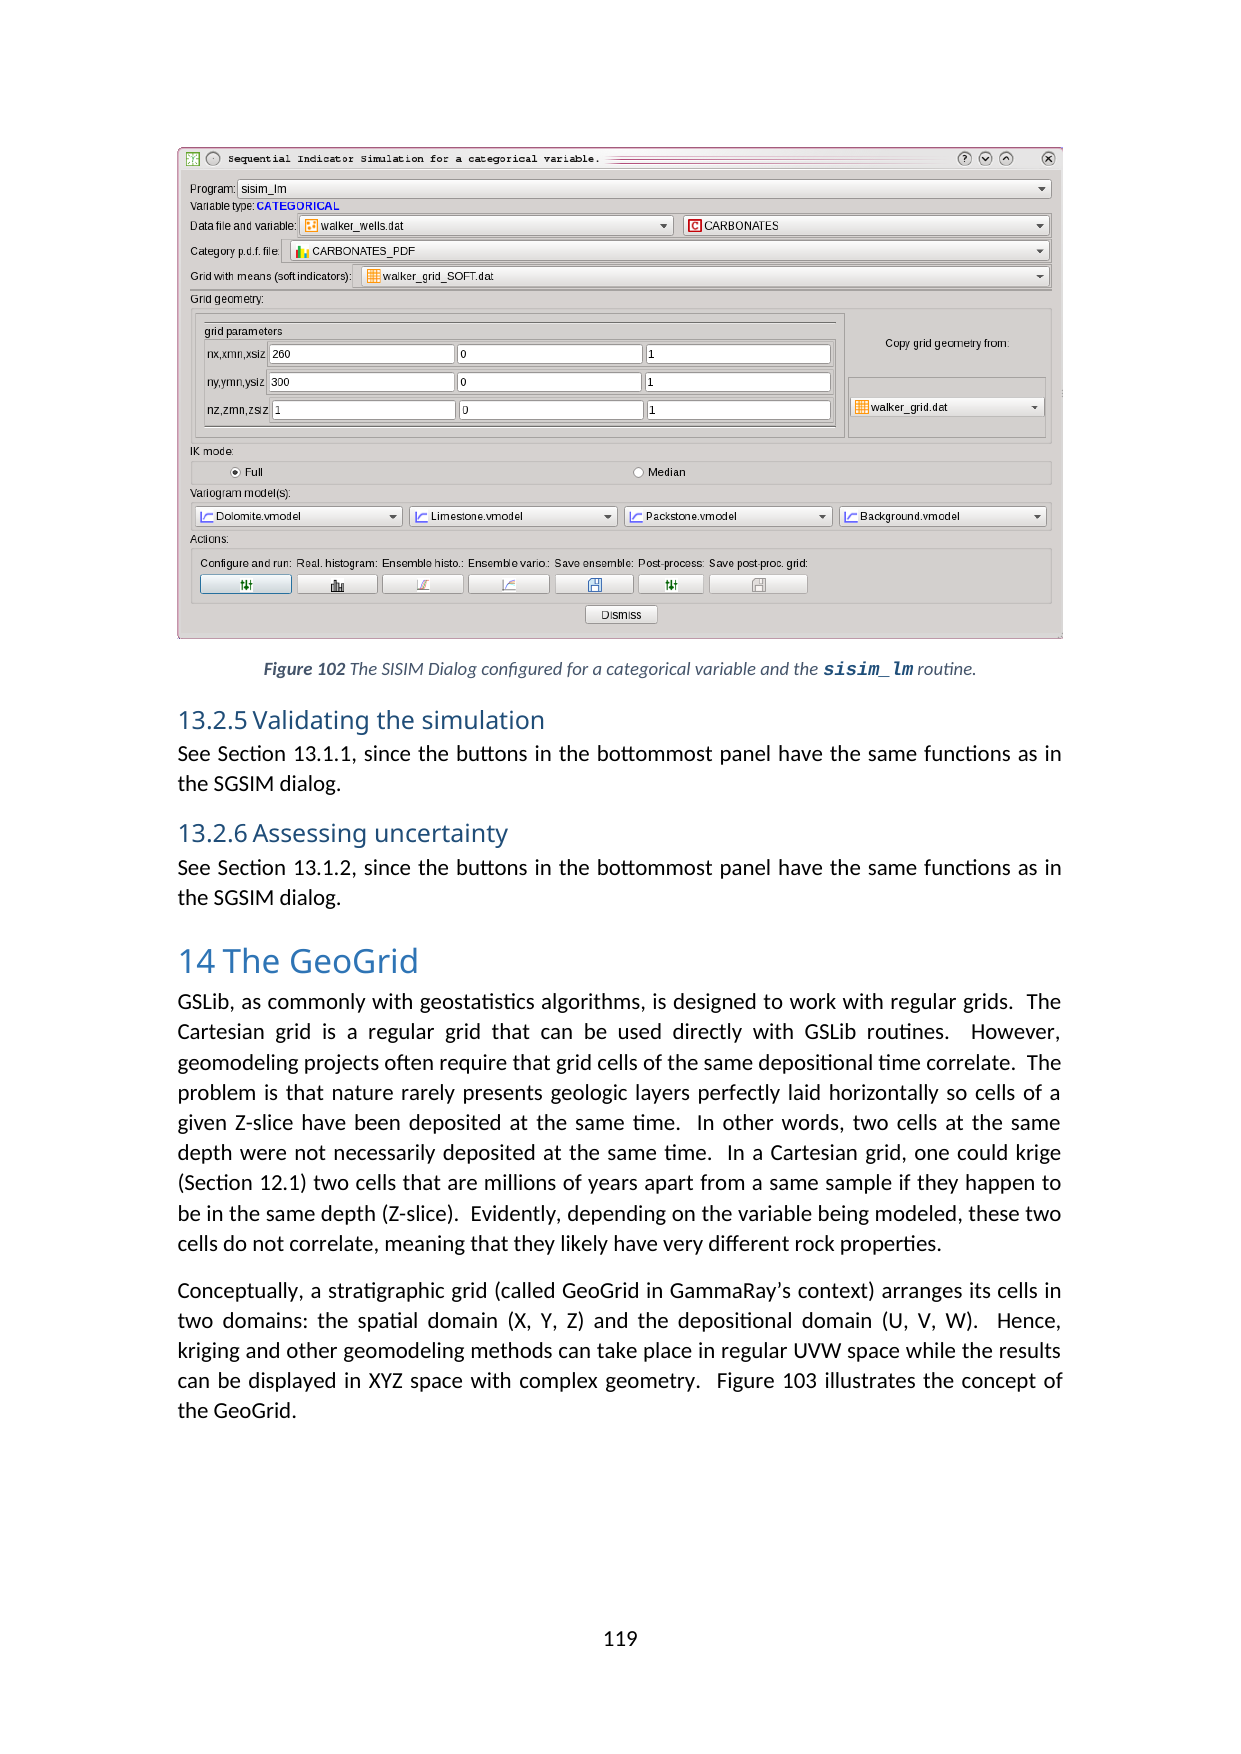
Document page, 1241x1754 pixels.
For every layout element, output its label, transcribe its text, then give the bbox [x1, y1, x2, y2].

text Figure 102 The SISIM Dialog configured for a categorical variable and the sisim_lm routine. [177, 658, 1063, 681]
subtitle Validating the simulation [177, 702, 1063, 736]
text See Section 13.1.1, since the buttons in the bottommost panel have the same functions as in the SGSIM dialog. [177, 739, 1063, 797]
subtitle The GeoGrid [177, 938, 1063, 984]
text See Section 13.1.2, since the buttons in the bottommost panel have the same functions as in the SGSIM dialog. [177, 853, 1063, 911]
picture [177, 147, 1063, 639]
text Conceptually, a stratigraphic grid (called GeoGrid in GammaRay’s context) arranges its cells in two domains: the spatial domain (X, Y, Z) and the depositional domain (U, V, W). Hence, kriging and other geomodeling methods can take place in regular UVW space while the results can be displayed in XYZ space with complex geometry. Figure 100 illustrates the concept of the GeoGrid. [177, 1276, 1063, 1425]
text GSLib, as commonly with geostatistics algorithms, is designed to work with regular grids. The Cartesian grid is a regular grid that can be used directly with GSLib routines. However, geomodeling projects often require that grid cells of the same depositional time correlate. The problem is that nature rarely presents geologic layers perfectly laid horizontally so cells of a given Z-slice have been deposited at the same time. In other words, two cells at the same depth were not necessarily deposited at the same time. In a Cartesian grid, one could krige (Section 12.1) two cells that are millions of years apart from a same sample if they happen to be in the same depth (Z-slice). Evidently, depending on the variable being modeled, these two cells do not correlate, meaning that they likely have very different rock properties. [177, 987, 1063, 1257]
subtitle Assessing uncertainty [177, 816, 1063, 850]
